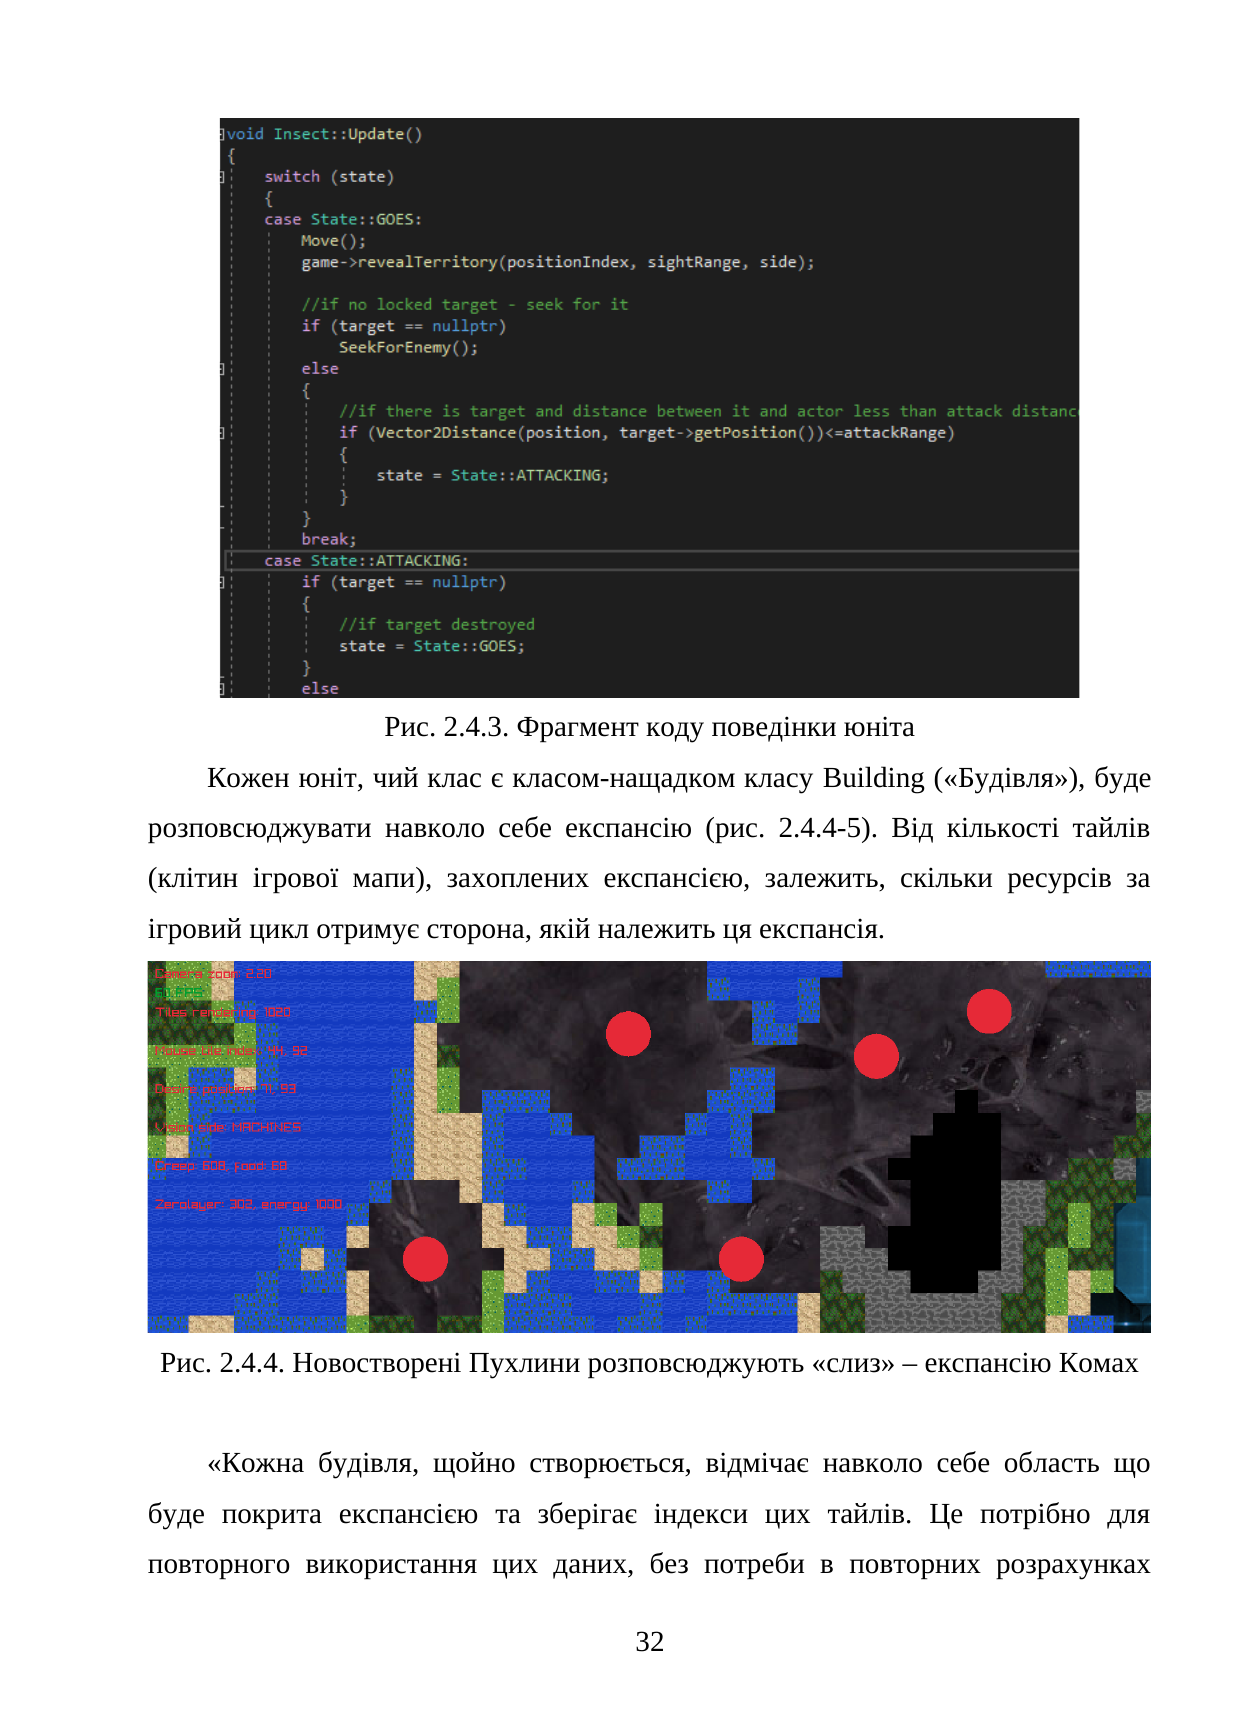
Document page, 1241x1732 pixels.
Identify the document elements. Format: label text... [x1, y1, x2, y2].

picture [147, 961, 1151, 1333]
text Рис. 2.4.4. Новостворені Пухлини розповсюджують «слиз» – експансію Комах [148, 1345, 1152, 1378]
picture [219, 118, 1080, 698]
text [148, 1445, 1152, 1579]
text Рис. 2.4.3. Фрагмент коду поведінки юніта [148, 709, 1152, 743]
text Кожен юніт, чий клас є класом-нащадком класу Building («Будівля»), буде розповсюджувати навколо себе експансію (рис. 2.4.4-5). Від кількості тайлів (клітин ігрової мапи), захоплених експансією, залежить, скільки ресурсів за ігровий цикл отримує сторона, якій належить ця експансія. [148, 760, 1152, 944]
